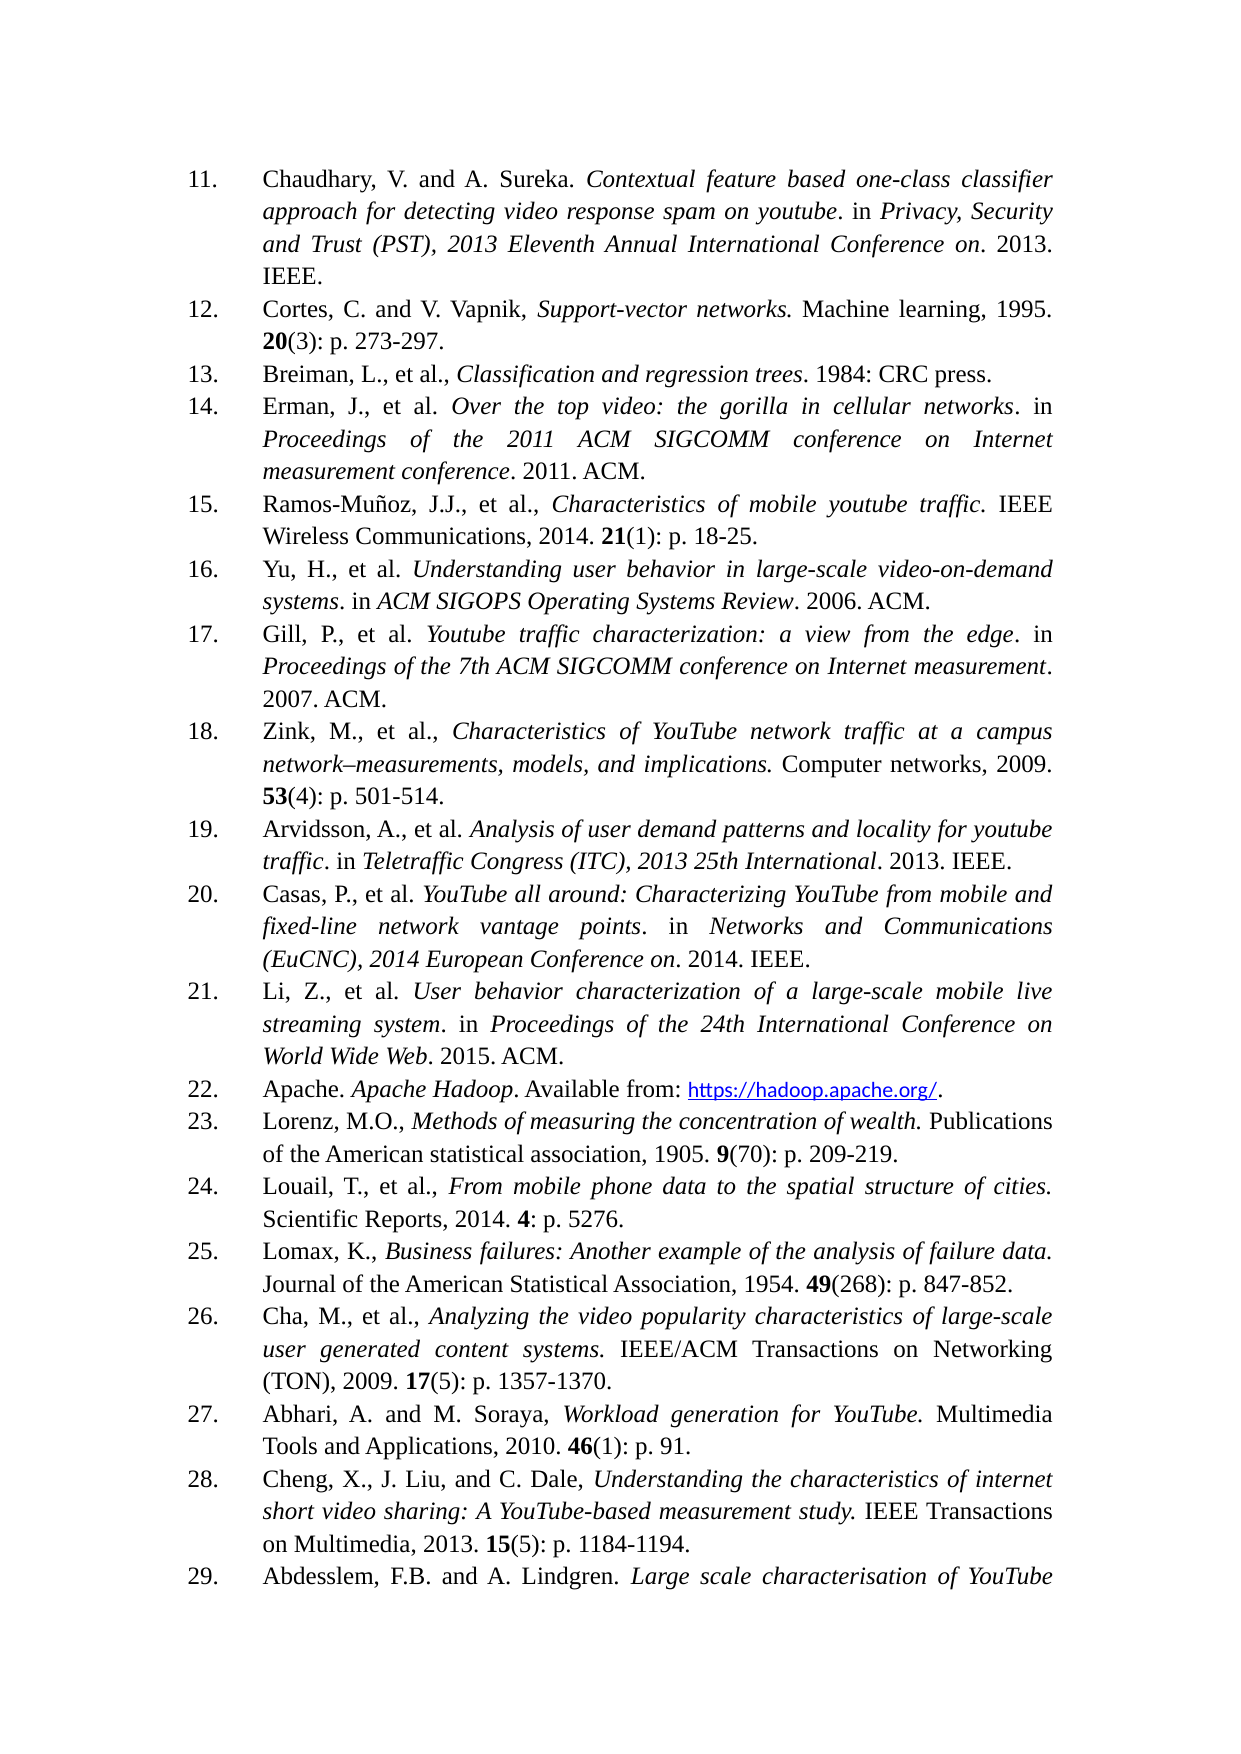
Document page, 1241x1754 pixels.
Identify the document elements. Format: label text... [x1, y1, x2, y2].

text 19. Arvidsson, A., et al. Analysis of user demand patterns and locality for youtube traffic. in Teletraffic Congress (ITC), 2013 25th International. 2013. IEEE. [187, 812, 1053, 877]
text 18. Zink, M., et al., Characteristics of YouTube network traffic at a campus network–measurements, models, and implications. Computer networks, 2009. 53(4): p. 501-514. [187, 714, 1053, 812]
text 23. Lorenz, M.O., Methods of measuring the concentration of wealth. Publications of the American statistical association, 1905. 9(70): p. 209-219. [187, 1104, 1053, 1169]
text 28. Cheng, X., J. Liu, and C. Dale, Understanding the characteristics of internet short video sharing: A YouTube-based measurement study. IEEE Transactions on Multimedia, 2013. 15(5): p. 1184-1194. [187, 1462, 1053, 1559]
text 22. Apache. Apache Hadoop. Available from: https://hadoop.apache.org/. [187, 1072, 1053, 1104]
text 13. Breiman, L., et al., Classification and regression trees. 1984: CRC press. [187, 357, 1053, 389]
text 17. Gill, P., et al. Youtube traffic characterization: a view from the edge. in Proceedings of the 7th ACM SIGCOMM conference on Internet measurement. 2007. ACM. [187, 617, 1053, 714]
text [187, 1559, 1053, 1592]
text 15. Ramos-Muñoz, J.J., et al., Characteristics of mobile youtube traffic. IEEE Wireless Communications, 2014. 21(1): p. 18-25. [187, 487, 1053, 552]
text 16. Yu, H., et al. Understanding user behavior in large-scale video-on-demand systems. in ACM SIGOPS Operating Systems Review. 2006. ACM. [187, 552, 1053, 617]
text 20. Casas, P., et al. YouTube all around: Characterizing YouTube from mobile and fixed-line network vantage points. in Networks and Communications (EuCNC), 2014 European Conference on. 2014. IEEE. [187, 877, 1053, 974]
text 21. Li, Z., et al. User behavior characterization of a large-scale mobile live streaming system. in Proceedings of the 24th International Conference on World Wide Web. 2015. ACM. [187, 974, 1053, 1072]
text 14. Erman, J., et al. Over the top video: the gorilla in cellular networks. in Proceedings of the 2011 ACM SIGCOMM conference on Internet measurement conference. 2011. ACM. [187, 389, 1053, 487]
text 24. Louail, T., et al., From mobile phone data to the spatial structure of cities. Scientific Reports, 2014. 4: p. 5276. [187, 1169, 1053, 1234]
text 12. Cortes, C. and V. Vapnik, Support-vector networks. Machine learning, 1995. 20(3): p. 273-297. [187, 292, 1053, 357]
text 25. Lomax, K., Business failures: Another example of the analysis of failure data. Journal of the American Statistical Association, 1954. 49(268): p. 847-852. [187, 1234, 1053, 1299]
text 26. Cha, M., et al., Analyzing the video popularity characteristics of large-scale user generated content systems. IEEE/ACM Transactions on Networking (TON), 2009. 17(5): p. 1357-1370. [187, 1299, 1053, 1397]
text 11. Chaudhary, V. and A. Sureka. Contextual feature based one-class classifier approach for detecting video response spam on youtube. in Privacy, Security and Trust (PST), 2013 Eleventh Annual International Conference on. 2013. IEEE. [187, 162, 1053, 292]
text 27. Abhari, A. and M. Soraya, Workload generation for YouTube. Multimedia Tools and Applications, 2010. 46(1): p. 91. [187, 1397, 1053, 1462]
